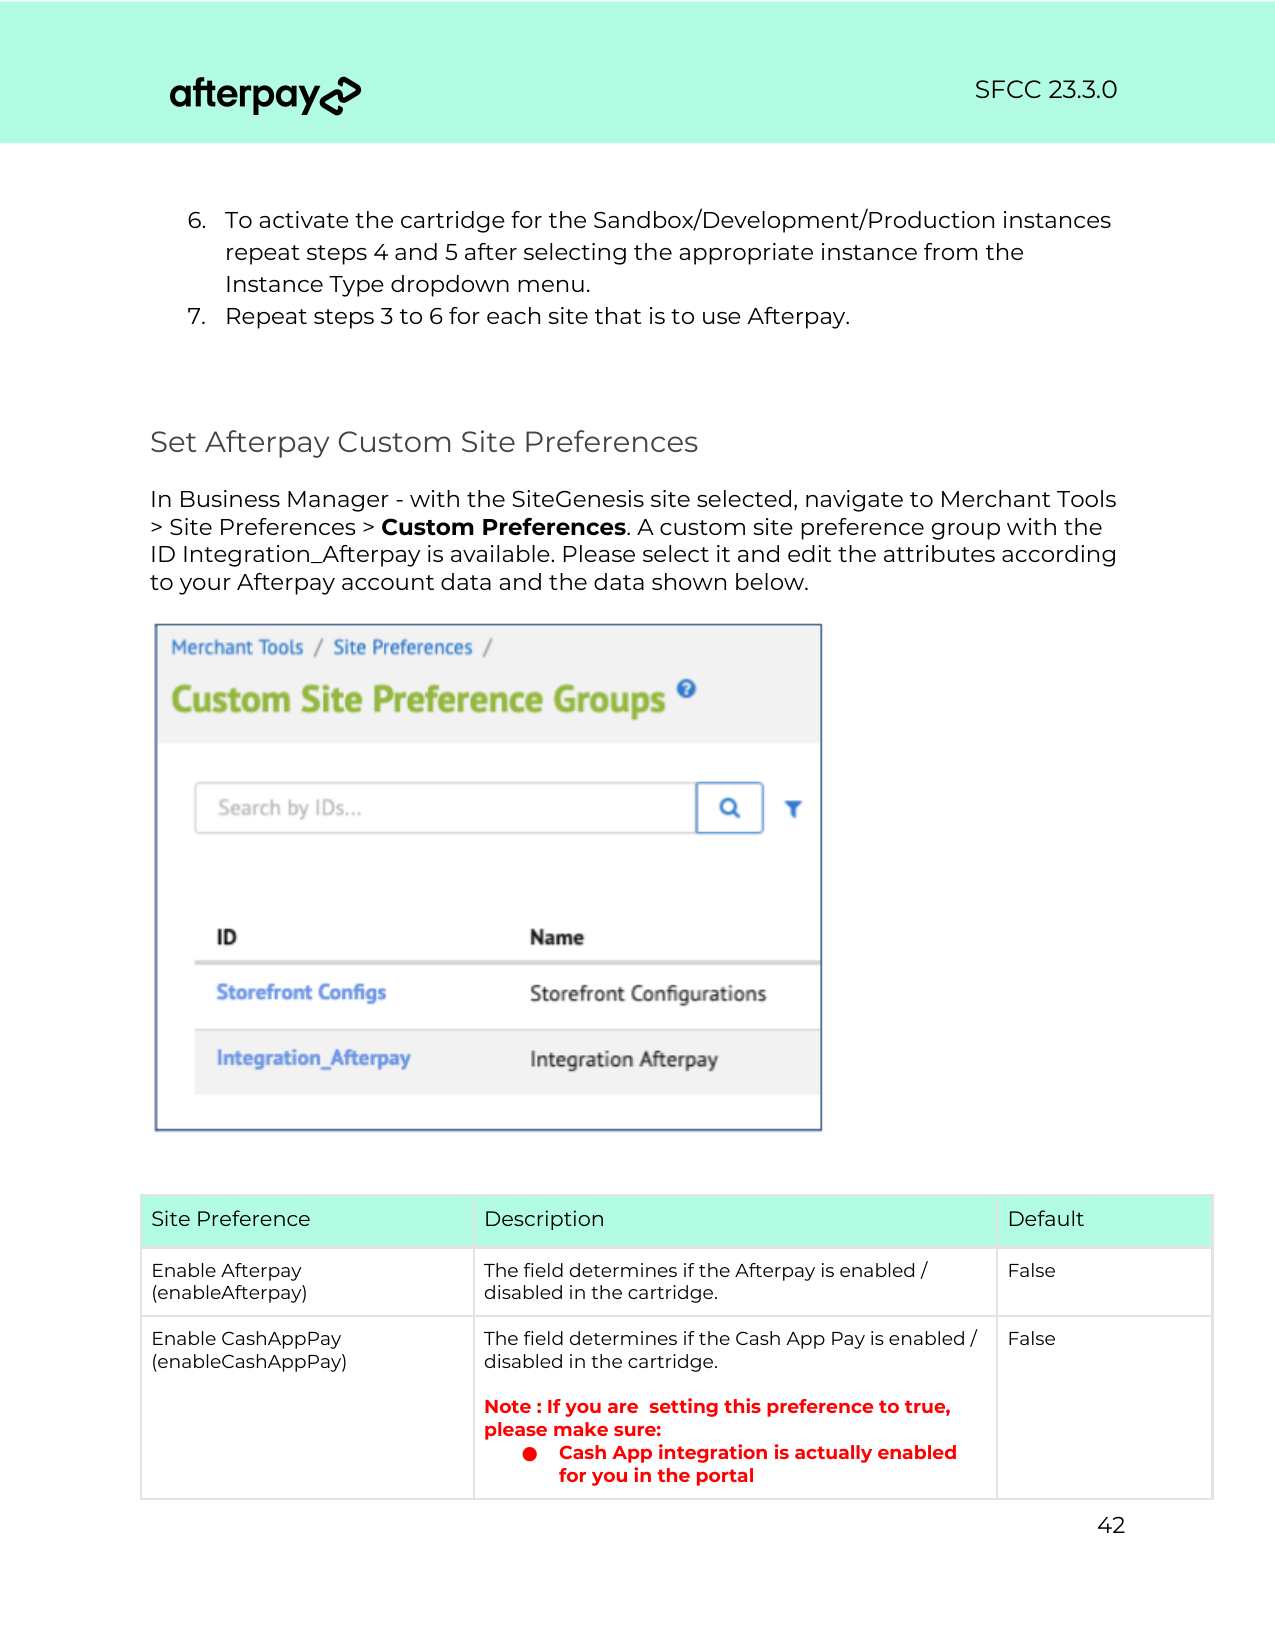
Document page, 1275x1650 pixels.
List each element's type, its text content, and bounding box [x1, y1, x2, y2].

text In Business Manager - with the SiteGenesis site selected, navigate to Merchant Tools > Site Preferences > Custom Preferences. A custom site preference group with the ID Integration_Afterpay is available. Please select it and edit the attributes according to your Afterpay account data and the data shown below. [150, 485, 1125, 596]
table_cell False [998, 1317, 1211, 1497]
table_header Site Preference [142, 1196, 473, 1246]
list To activate the cartridge for the Sandbox/Development/Production instances repeat steps 4 and 5 after selecting the appropriate instance from the Instance Type dropdown menu. [187, 206, 1125, 298]
picture [134, 48, 397, 144]
table_header Description [475, 1196, 996, 1246]
table_cell The field determines if the Afterpay is enabled / disabled in the cartridge. [475, 1249, 996, 1315]
list Repeat steps 3 to 6 for each site that is to use Afterpay. [187, 302, 1125, 330]
subtitle Set Afterpay Custom Site Preferences [150, 424, 1125, 460]
table_header Default [998, 1196, 1211, 1246]
table_cell False [998, 1249, 1211, 1315]
table_cell Enable Afterpay (enableAfterpay) [142, 1249, 473, 1315]
picture [150, 621, 827, 1137]
table_cell Enable CashAppPay (enableCashAppPay) [142, 1317, 473, 1497]
